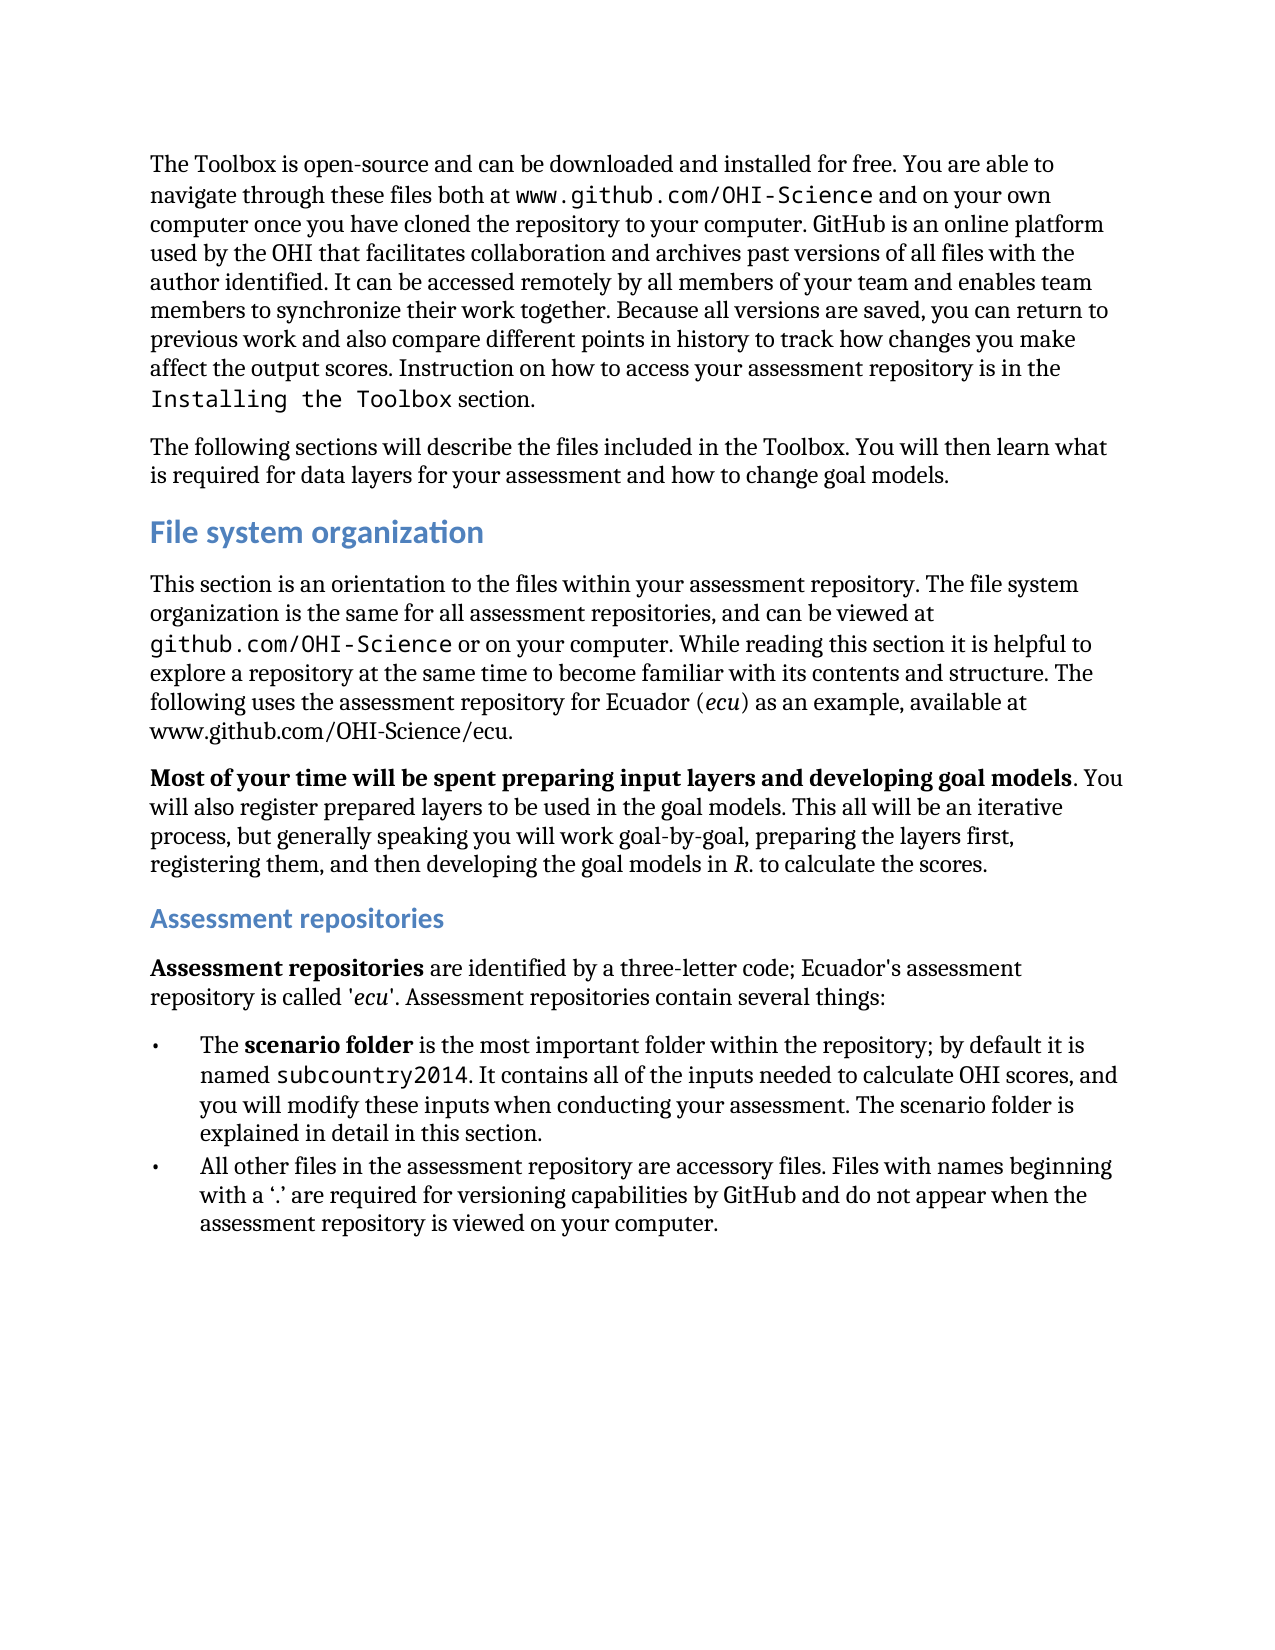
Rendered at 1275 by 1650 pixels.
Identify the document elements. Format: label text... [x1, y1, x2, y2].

text Assessment repositories are identified by a three-letter code; Ecuador's assessment repository is called 'ecu'. Assessment repositories contain several things: [150, 954, 1125, 1012]
text Most of your time will be spent preparing input layers and developing goal models. You will also register prepared layers to be used in the goal models. This all will be an iterative process, but generally speaking you will work goal-by-goal, preparing the layers first, registering them, and then developing the goal models in R. to calculate the scores. [150, 764, 1125, 879]
text The following sections will describe the files included in the Toolbox. You will then learn what is required for data layers for your assessment and how to change goal models. [150, 432, 1125, 490]
text This section is an orientation to the files within your assessment repository. The file system organization is the same for all assessment repositories, and can be viewed at github.com/OHI-Science or on your computer. While reading this section it is helpful to explore a repository at the same time to become familiar with its contents and structure. The following uses the assessment repository for Ecuador (ecu) as an example, available at www.github.com/OHI-Science/ecu. [150, 570, 1125, 745]
subtitle File system organization [150, 511, 1125, 552]
text The Toolbox is open-source and can be downloaded and installed for free. You are able to navigate through these files both at www.github.com/OHI-Science and on your own computer once you have cloned the repository to your computer. GitHub is an online platform used by the OHI that facilitates collaboration and archives past versions of all files with the author identified. It can be accessed remotely by all members of your team and enables team members to synchronize their work together. Because all versions are saved, you can return to previous work and also compare different points in history to track how changes you make affect the output scores. Instruction on how to access your assessment repository is in the Installing the Toolbox section. [150, 150, 1125, 414]
list The scenario folder is the most important folder within the repository; by default it is named subcountry2014. It contains all of the inputs needed to calculate OHI scores, and you will modify these inputs when conducting your assessment. The scenario folder is explained in detail in this section. [150, 1031, 1125, 1148]
subtitle Assessment repositories [150, 900, 1125, 936]
list All other files in the assessment repository are accessory files. Files with names beginning with a ‘.’ are required for versioning capabilities by GitHub and do not appear when the assessment repository is viewed on your computer. [150, 1152, 1125, 1238]
